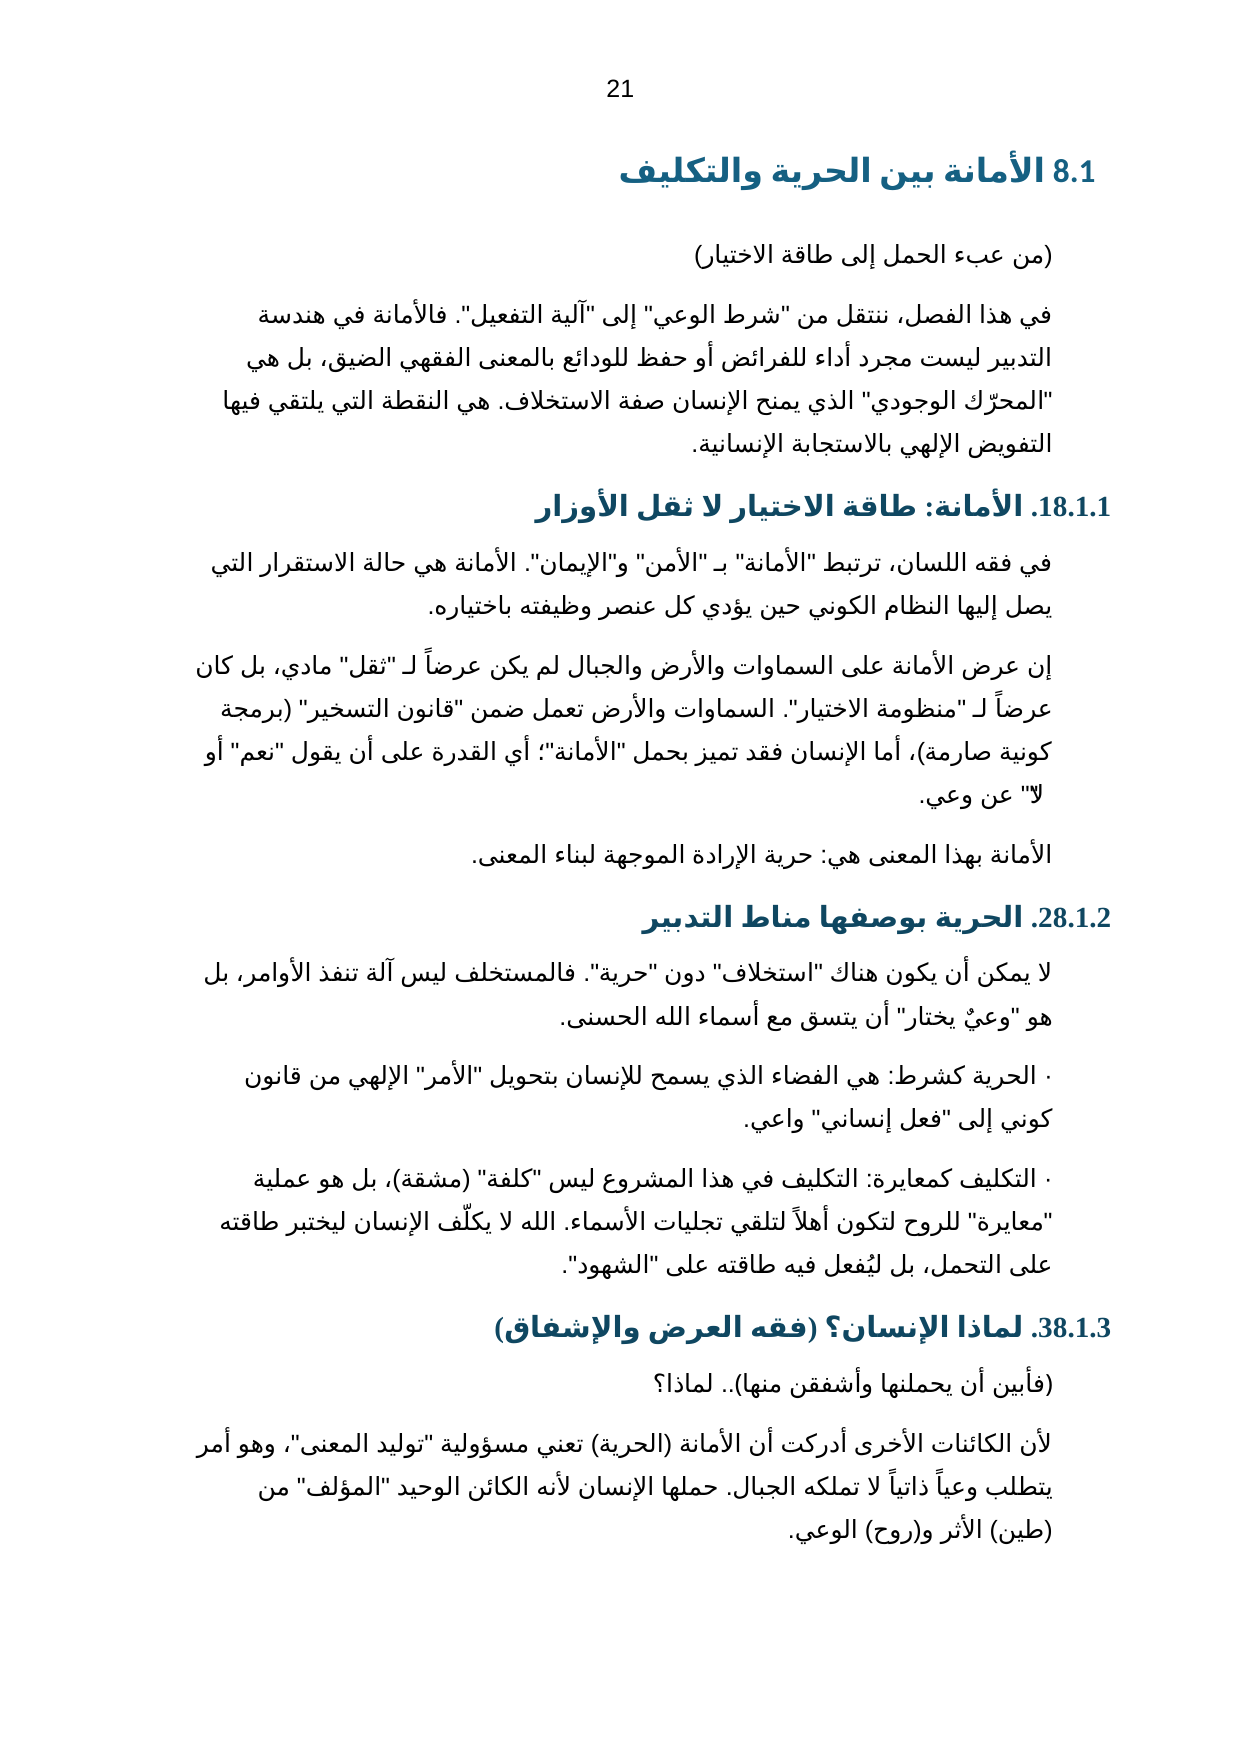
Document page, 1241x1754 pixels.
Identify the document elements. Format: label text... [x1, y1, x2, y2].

text في هذا الفصل، ننتقل من "شرط الوعي" إلى "آلية التفعيل". فالأمانة في هندسة التدبير ليست مجرد أداء للفرائض أو حفظ للودائع بالمعنى الفقهي الضيق، بل هي "المحرّك الوجودي" الذي يمنح الإنسان صفة الاستخلاف. هي النقطة التي يلتقي فيها التفويض الإلهي بالاستجابة الإنسانية. [187, 300, 1053, 458]
subtitle 1. الأمانة: طاقة الاختيار لا ثقل الأوزار [187, 489, 1053, 523]
text · الحرية كشرط: هي الفضاء الذي يسمح للإنسان بتحويل "الأمر" الإلهي من قانون كوني إلى "فعل إنساني" واعي. [187, 1061, 1053, 1133]
text لأن الكائنات الأخرى أدركت أن الأمانة (الحرية) تعني مسؤولية "توليد المعنى"، وهو أمر يتطلب وعياً ذاتياً لا تملكه الجبال. حملها الإنسان لأنه الكائن الوحيد "المؤلف" من (طين) الأثر و(روح) الوعي. [187, 1429, 1053, 1544]
text في فقه اللسان، ترتبط "الأمانة" بـ "الأمن" و"الإيمان". الأمانة هي حالة الاستقرار التي يصل إليها النظام الكوني حين يؤدي كل عنصر وظيفته باختياره. [187, 548, 1053, 620]
text (من عبء الحمل إلى طاقة الاختيار) [187, 240, 1053, 269]
subtitle 3. لماذا الإنسان؟ (فقه العرض والإشفاق) [187, 1310, 1053, 1344]
text الأمانة بهذا المعنى هي: حرية الإرادة الموجهة لبناء المعنى. [187, 840, 1053, 869]
subtitle الأمانة بين الحرية والتكليف [187, 150, 1053, 191]
text إن عرض الأمانة على السماوات والأرض والجبال لم يكن عرضاً لـ "ثقل" مادي، بل كان عرضاً لـ "منظومة الاختيار". السماوات والأرض تعمل ضمن "قانون التسخير" (برمجة كونية صارمة)، أما الإنسان فقد تميز بحمل "الأمانة"؛ أي القدرة على أن يقول "نعم" أو "لا" عن وعي. [187, 651, 1053, 809]
text ﴿فأبين أن يحملنها وأشفقن منها﴾.. لماذا؟ [187, 1369, 1053, 1398]
text لا يمكن أن يكون هناك "استخلاف" دون "حرية". فالمستخلف ليس آلة تنفذ الأوامر، بل هو "وعيٌ يختار" أن يتسق مع أسماء الله الحسنى. [187, 958, 1053, 1030]
text · التكليف كمعايرة: التكليف في هذا المشروع ليس "كلفة" (مشقة)، بل هو عملية "معايرة" للروح لتكون أهلاً لتلقي تجليات الأسماء. الله لا يكلّف الإنسان ليختبر طاقته على التحمل، بل ليُفعل فيه طاقته على "الشهود". [187, 1164, 1053, 1279]
subtitle 2. الحرية بوصفها مناط التدبير [187, 900, 1053, 933]
